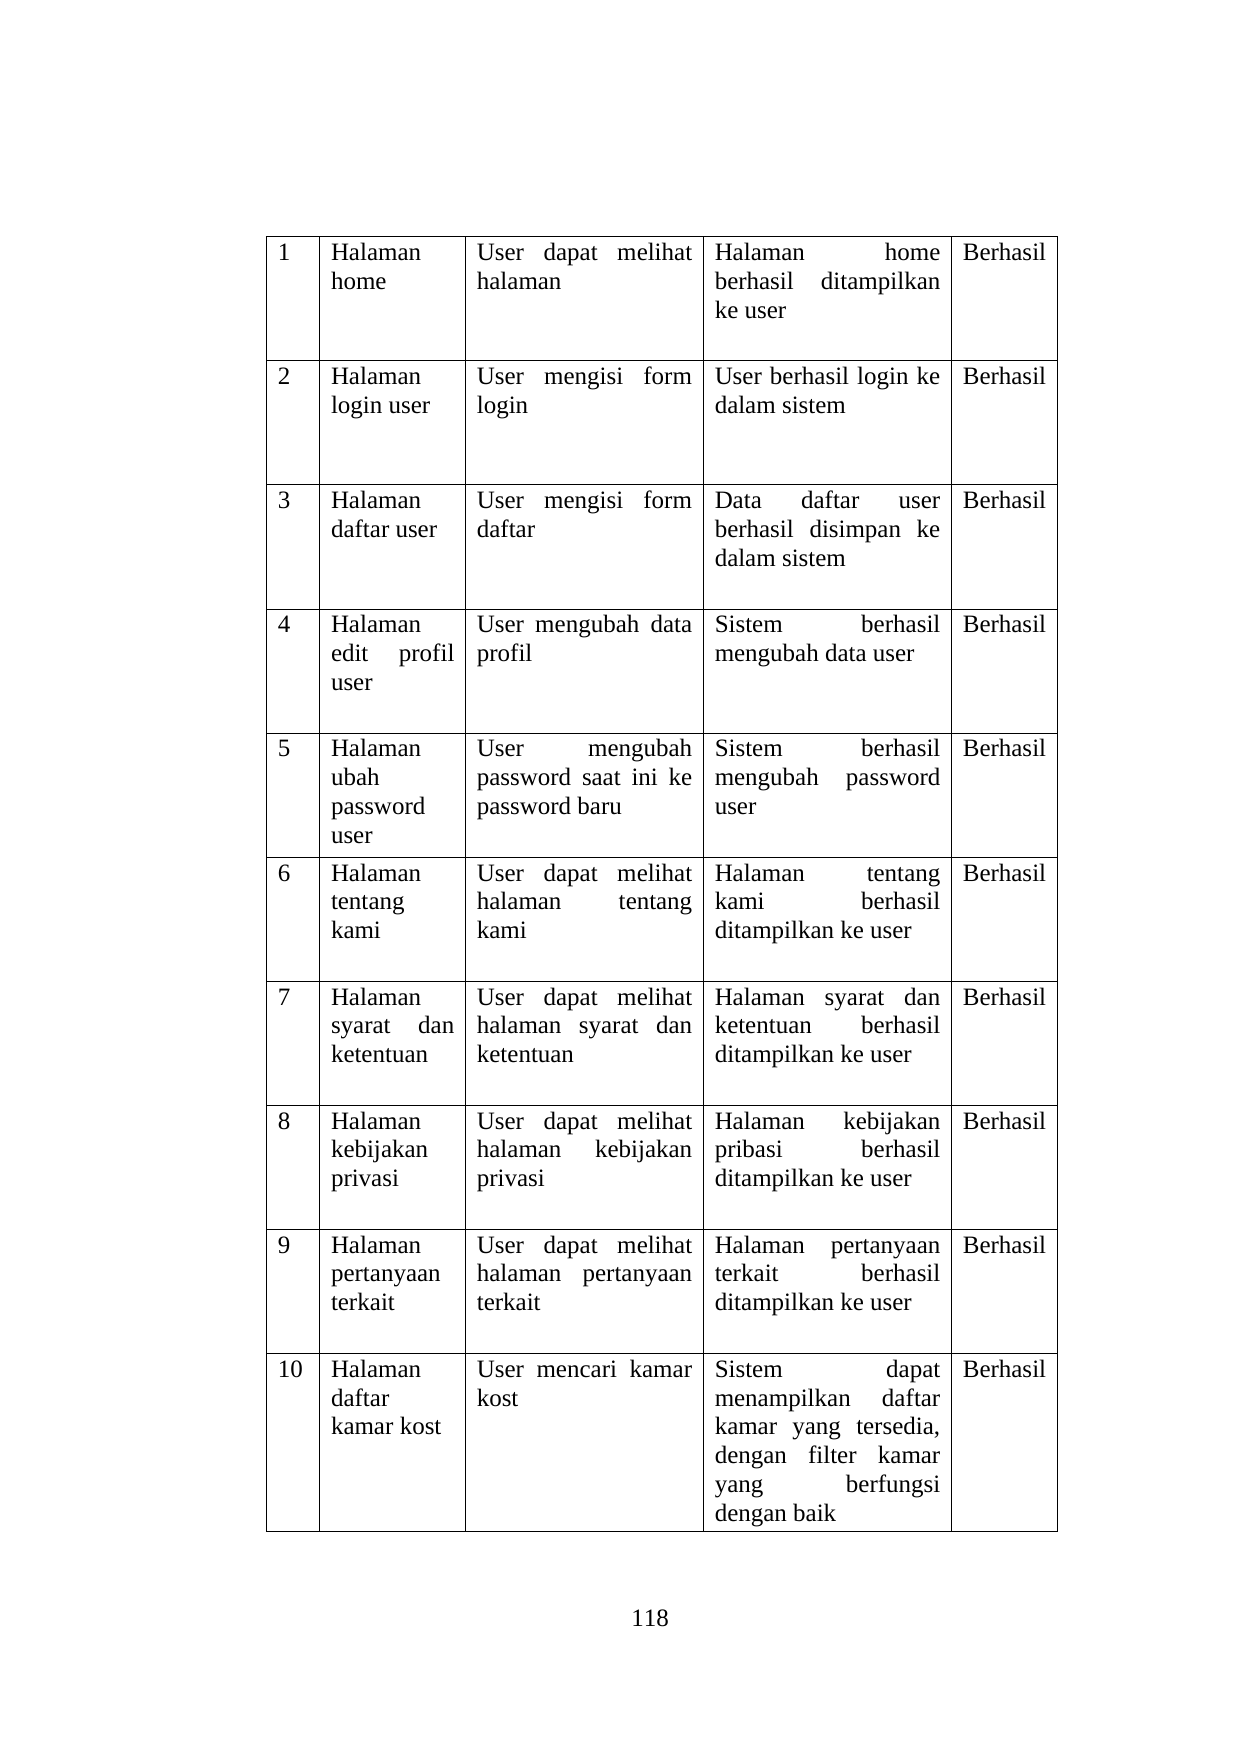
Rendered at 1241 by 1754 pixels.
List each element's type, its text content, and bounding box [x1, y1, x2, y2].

table_cell User mengisi form login [466, 361, 703, 484]
table_cell Berhasil [952, 858, 1057, 981]
table_cell Halaman daftar kamar kost [320, 1354, 465, 1531]
table_cell Berhasil [952, 1230, 1057, 1353]
table_cell Halaman ubah password user [320, 734, 465, 857]
table_cell User dapat melihat halaman tentang kami [466, 858, 703, 981]
table_cell Halaman home [320, 237, 465, 360]
table_cell 6 [267, 858, 319, 981]
table_cell User dapat melihat halaman pertanyaan terkait [466, 1230, 703, 1353]
table_cell User dapat melihat halaman [466, 237, 703, 360]
table_cell Berhasil [952, 361, 1057, 484]
table_cell Halaman pertanyaan terkait [320, 1230, 465, 1353]
table_cell User dapat melihat halaman syarat dan ketentuan [466, 982, 703, 1105]
table_cell User dapat melihat halaman kebijakan privasi [466, 1106, 703, 1229]
table_cell User mencari kamar kost [466, 1354, 703, 1531]
table_cell 10 [267, 1354, 319, 1531]
table_cell Halaman pertanyaan terkait berhasil ditampilkan ke user [704, 1230, 951, 1353]
table_cell Halaman kebijakan privasi [320, 1106, 465, 1229]
table_cell 1 [267, 237, 319, 360]
table_cell Berhasil [952, 734, 1057, 857]
table_cell User berhasil login ke dalam sistem [704, 361, 951, 484]
table_cell Berhasil [952, 1354, 1057, 1531]
table_cell Berhasil [952, 485, 1057, 608]
table_cell Berhasil [952, 610, 1057, 732]
table_cell Halaman edit profil user [320, 610, 465, 732]
table_cell User mengubah data profil [466, 610, 703, 732]
table_cell Halaman kebijakan pribasi berhasil ditampilkan ke user [704, 1106, 951, 1229]
table_cell Data daftar user berhasil disimpan ke dalam sistem [704, 485, 951, 608]
table_cell Halaman daftar user [320, 485, 465, 608]
table_cell 5 [267, 734, 319, 857]
table_cell 3 [267, 485, 319, 608]
table_cell 7 [267, 982, 319, 1105]
table_cell User mengisi form daftar [466, 485, 703, 608]
table_cell Sistem dapat menampilkan daftar kamar yang tersedia, dengan filter kamar yang berfungsi dengan baik [704, 1354, 951, 1531]
table_cell Berhasil [952, 982, 1057, 1105]
table_cell Halaman login user [320, 361, 465, 484]
table_cell 9 [267, 1230, 319, 1353]
table_cell Berhasil [952, 237, 1057, 360]
table_cell Halaman tentang kami berhasil ditampilkan ke user [704, 858, 951, 981]
table_cell Halaman syarat dan ketentuan berhasil ditampilkan ke user [704, 982, 951, 1105]
table_cell Halaman syarat dan ketentuan [320, 982, 465, 1105]
table_cell Halaman tentang kami [320, 858, 465, 981]
table_cell 8 [267, 1106, 319, 1229]
table_cell Sistem berhasil mengubah password user [704, 734, 951, 857]
table_cell Halaman home berhasil ditampilkan ke user [704, 237, 951, 360]
table_cell 4 [267, 610, 319, 732]
table_cell User mengubah password saat ini ke password baru [466, 734, 703, 857]
table_cell 2 [267, 361, 319, 484]
table_cell Berhasil [952, 1106, 1057, 1229]
table_cell Sistem berhasil mengubah data user [704, 610, 951, 732]
